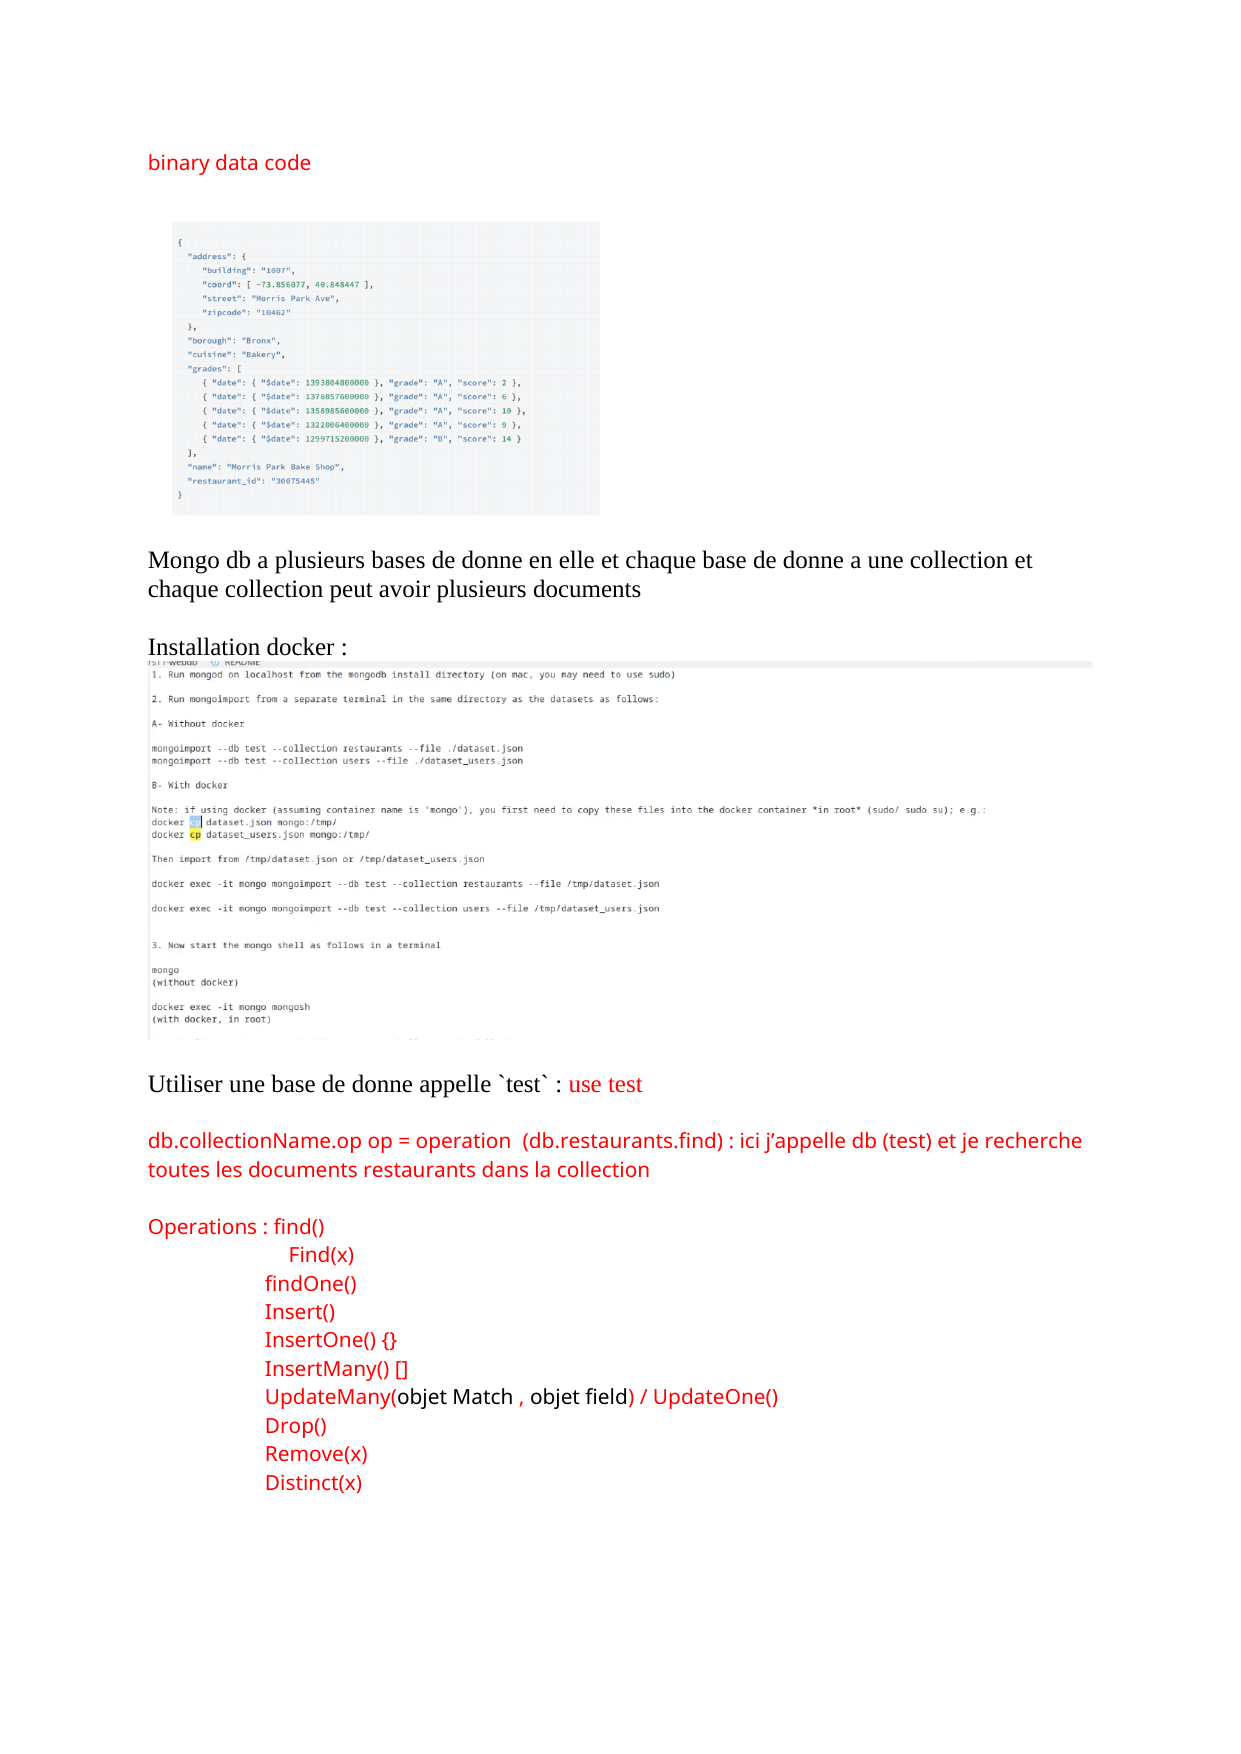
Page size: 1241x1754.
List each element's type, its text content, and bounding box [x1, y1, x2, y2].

text Mongo db a plusieurs bases de donne en elle et chaque base de donne a une collection et chaque collection peut avoir plusieurs documents [148, 546, 1093, 603]
text Distinct(x) [148, 1468, 1093, 1496]
text InsertMany() [] [148, 1354, 1093, 1382]
text Insert() [148, 1297, 1093, 1326]
text Remove(x) [148, 1439, 1093, 1468]
text Utiliser une base de donne appelle `test` : use test [148, 1069, 1093, 1097]
text Operations : find() [148, 1212, 1093, 1240]
text UpdateMany(objet Match , objet field) / UpdateOne() [148, 1382, 1093, 1411]
text Find(x) [148, 1240, 1093, 1269]
text InsertOne() {} [148, 1326, 1093, 1354]
text db.collectionName.op op = operation (db.restaurants.find) : ici j’appelle db (test) et je recherche toutes les documents restaurants dans la collection [148, 1127, 1093, 1183]
picture [147, 661, 1093, 1040]
text Drop() [148, 1411, 1093, 1439]
text findOne() [148, 1269, 1093, 1297]
text Installation docker : [148, 632, 1093, 661]
picture [147, 205, 616, 517]
text binary data code [148, 148, 1093, 176]
